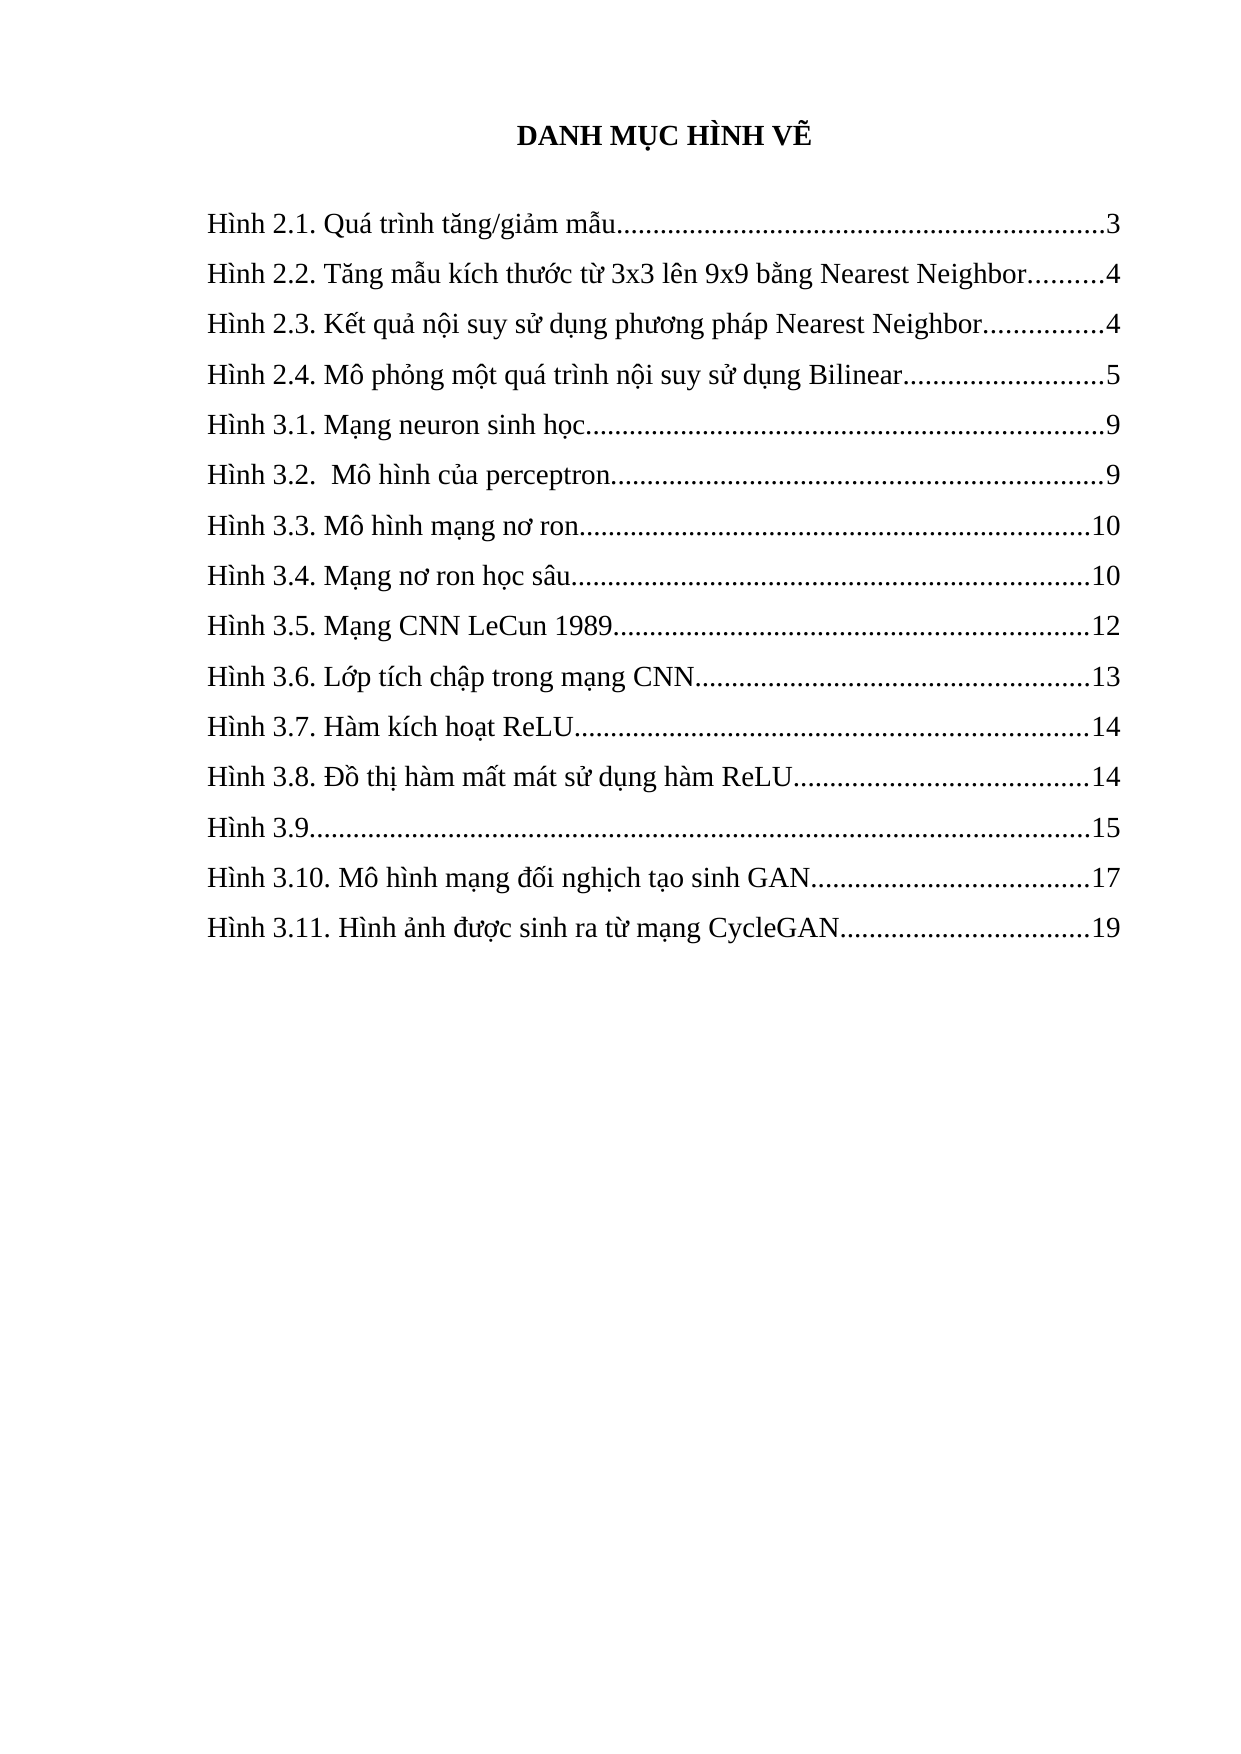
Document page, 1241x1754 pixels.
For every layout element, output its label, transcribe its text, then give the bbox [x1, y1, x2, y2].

text Hình 3.5. Mạng CNN LeCun 1989 12 [207, 608, 1122, 642]
text Hình 3.6. Lớp tích chập trong mạng CNN 13 [207, 659, 1122, 692]
text Hình 2.1. Quá trình tăng/giảm mẫu 3 [207, 206, 1122, 239]
text Hình 3.4. Mạng nơ ron học sâu 10 [207, 558, 1122, 592]
text Hình 2.3. Kết quả nội suy sử dụng phương pháp Nearest Neighbor 4 [207, 307, 1122, 340]
text Hình 3.8. Đồ thị hàm mất mát sử dụng hàm ReLU 14 [207, 759, 1122, 793]
text Hình 3.9 15 [207, 810, 1122, 843]
text Hình 3.2. Mô hình của perceptron 9 [207, 457, 1122, 491]
text DANH MỤC HÌNH VẼ [207, 118, 1122, 152]
text Hình 3.7. Hàm kích hoạt ReLU 14 [207, 709, 1122, 743]
text Hình 3.1. Mạng neuron sinh học 9 [207, 407, 1122, 441]
text Hình 3.3. Mô hình mạng nơ ron 10 [207, 508, 1122, 541]
text Hình 2.4. Mô phỏng một quá trình nội suy sử dụng Bilinear 5 [207, 357, 1122, 390]
text Hình 2.2. Tăng mẫu kích thước từ 3x3 lên 9x9 bằng Nearest Neighbor 4 [207, 256, 1122, 290]
text Hình 3.11. Hình ảnh được sinh ra từ mạng CycleGAN 19 [207, 910, 1122, 944]
text Hình 3.10. Mô hình mạng đối nghịch tạo sinh GAN 17 [207, 860, 1122, 893]
